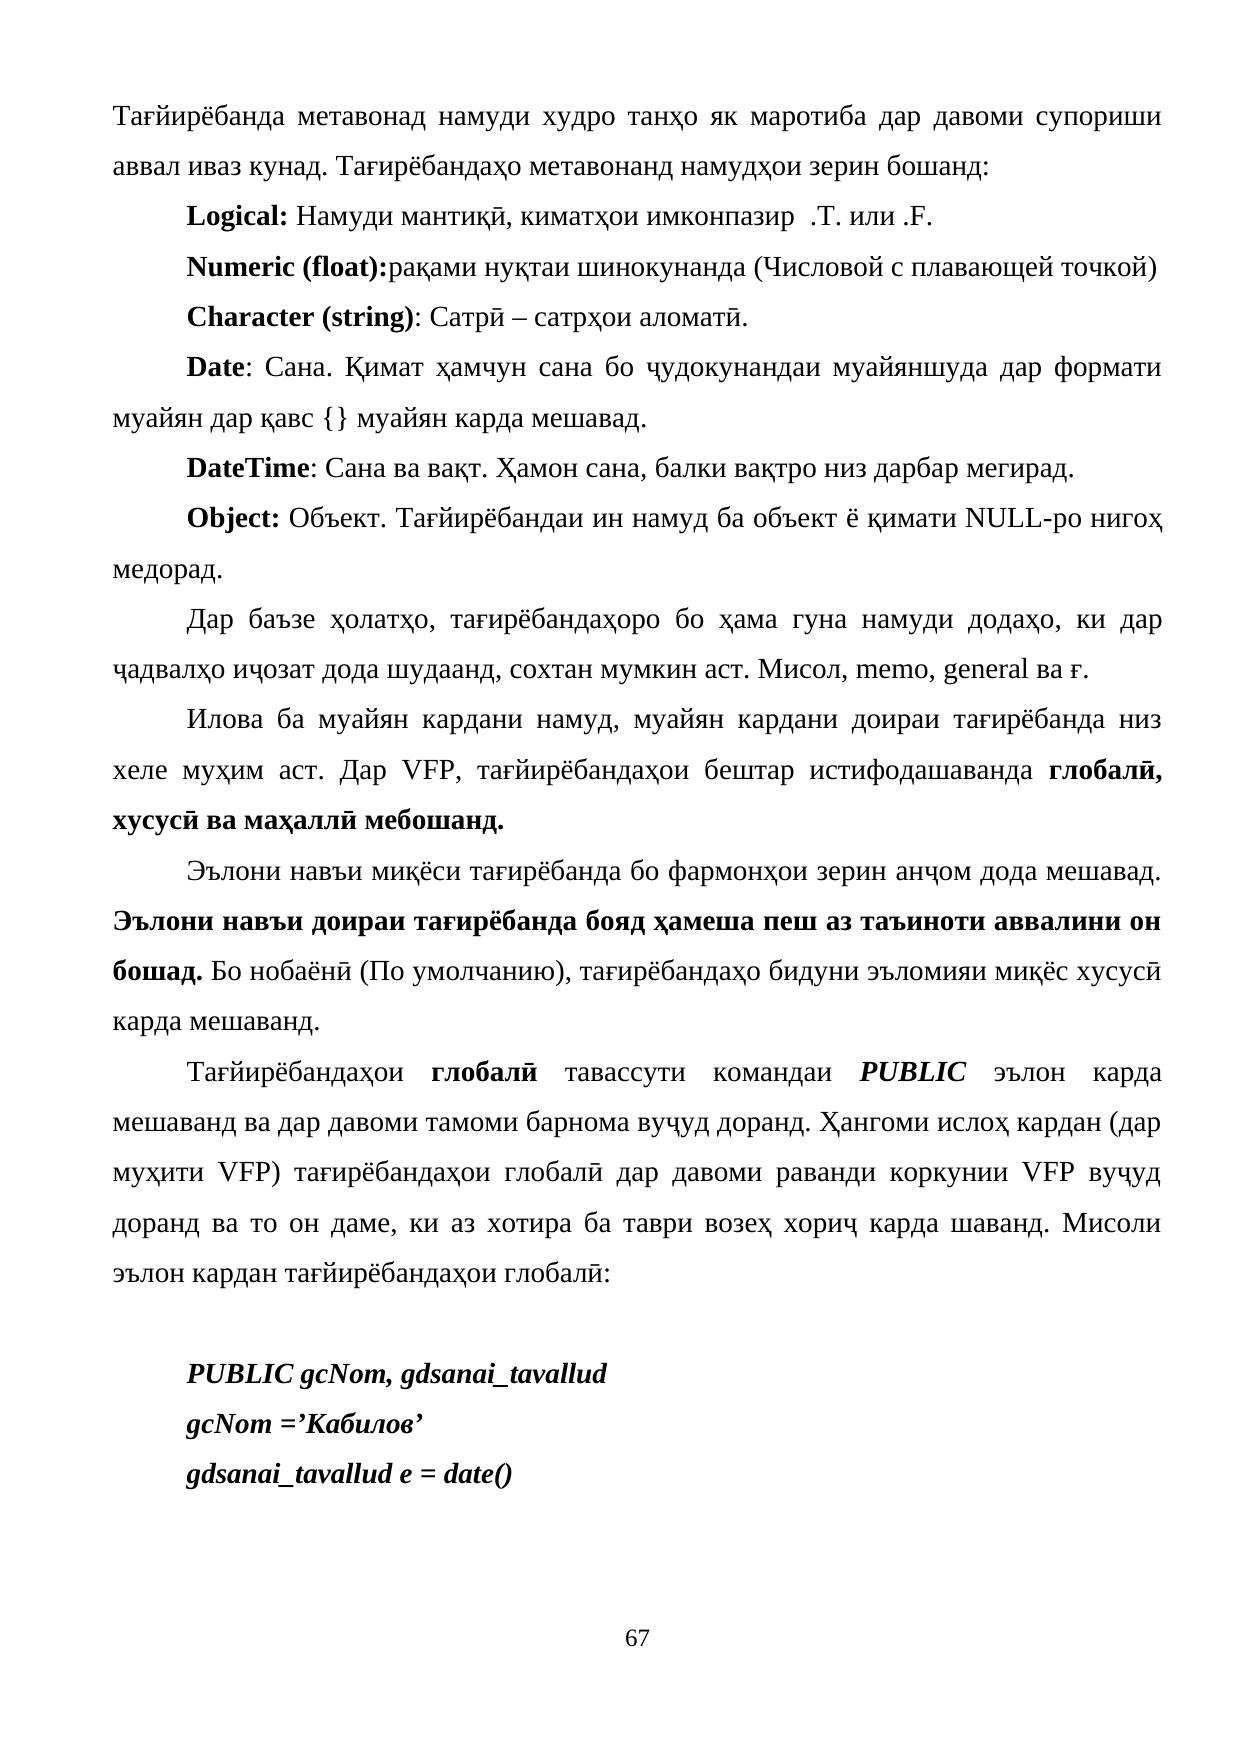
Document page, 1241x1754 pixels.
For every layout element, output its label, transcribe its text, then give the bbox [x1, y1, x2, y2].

text DateTime: Сана ва вақт. Ҳамон сана, балки вақтро низ дарбар мегирад. [112, 450, 1162, 484]
text Илова ба муайян кардани намуд, муайян кардани доираи тағирёбанда низ хеле муҳим аст. Дар VFP, тағйирёбандаҳои бештар истифодашаванда глобалӣ, хусусӣ ва маҳаллӣ мебошанд. [112, 702, 1162, 836]
text Дар баъзе ҳолатҳо, тағирёбандаҳоро бо ҳама гуна намуди додаҳо, ки дар ҷадвалҳо иҷозат дода шудаанд, сохтан мумкин аст. Мисол, memo, general ва ғ. [112, 601, 1162, 685]
text Тағйирёбандаҳои глобалӣ тавассути командаи PUBLIC эълон карда мешаванд ва дар давоми тамоми барнома вуҷуд доранд. Ҳангоми ислоҳ кардан (дар муҳити VFP) тағирёбандаҳои глобалӣ дар давоми раванди коркунии VFP вуҷуд доранд ва то он даме, ки аз хотира ба таври возеҳ хориҷ карда шаванд. Мисоли эълон кардан тағйирёбандаҳои глобалӣ: [112, 1054, 1162, 1289]
text Character (string): Сатрӣ – сатрҳои аломатӣ. [112, 299, 1162, 333]
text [112, 98, 1162, 182]
text PUBLIC gcNom, gdsanai_tavallud [112, 1356, 1162, 1389]
text Эълони навъи миқёси тағирёбанда бо фармонҳои зерин анҷом дода мешавад. Эълони навъи доираи тағирёбанда бояд ҳамеша пеш аз таъиноти аввалини он бошад. Бо нобаёнӣ (По умолчанию), тағирёбандаҳо бидуни эъломияи миқёс хусусӣ карда мешаванд. [112, 853, 1162, 1037]
text gdsanai_tavallud e = date() [112, 1456, 1162, 1490]
text Object: Объект. Тағйирёбандаи ин намуд ба объект ё қимати NULL-ро нигоҳ медорад. [112, 500, 1162, 584]
text gcNom =’Кабилов’ [112, 1406, 1162, 1439]
text Logical: Намуди мантиқӣ, киматҳои имконпазир .T. или .F. [112, 198, 1162, 232]
text Date: Сана. Қимат ҳамчун сана бо ҷудокунандаи муайяншуда дар формати муайян дар қавс {} муайян карда мешавад. [112, 349, 1162, 433]
text Numeric (float):рақами нуқтаи шинокунанда (Числовой с плавающей точкой) [112, 249, 1162, 282]
